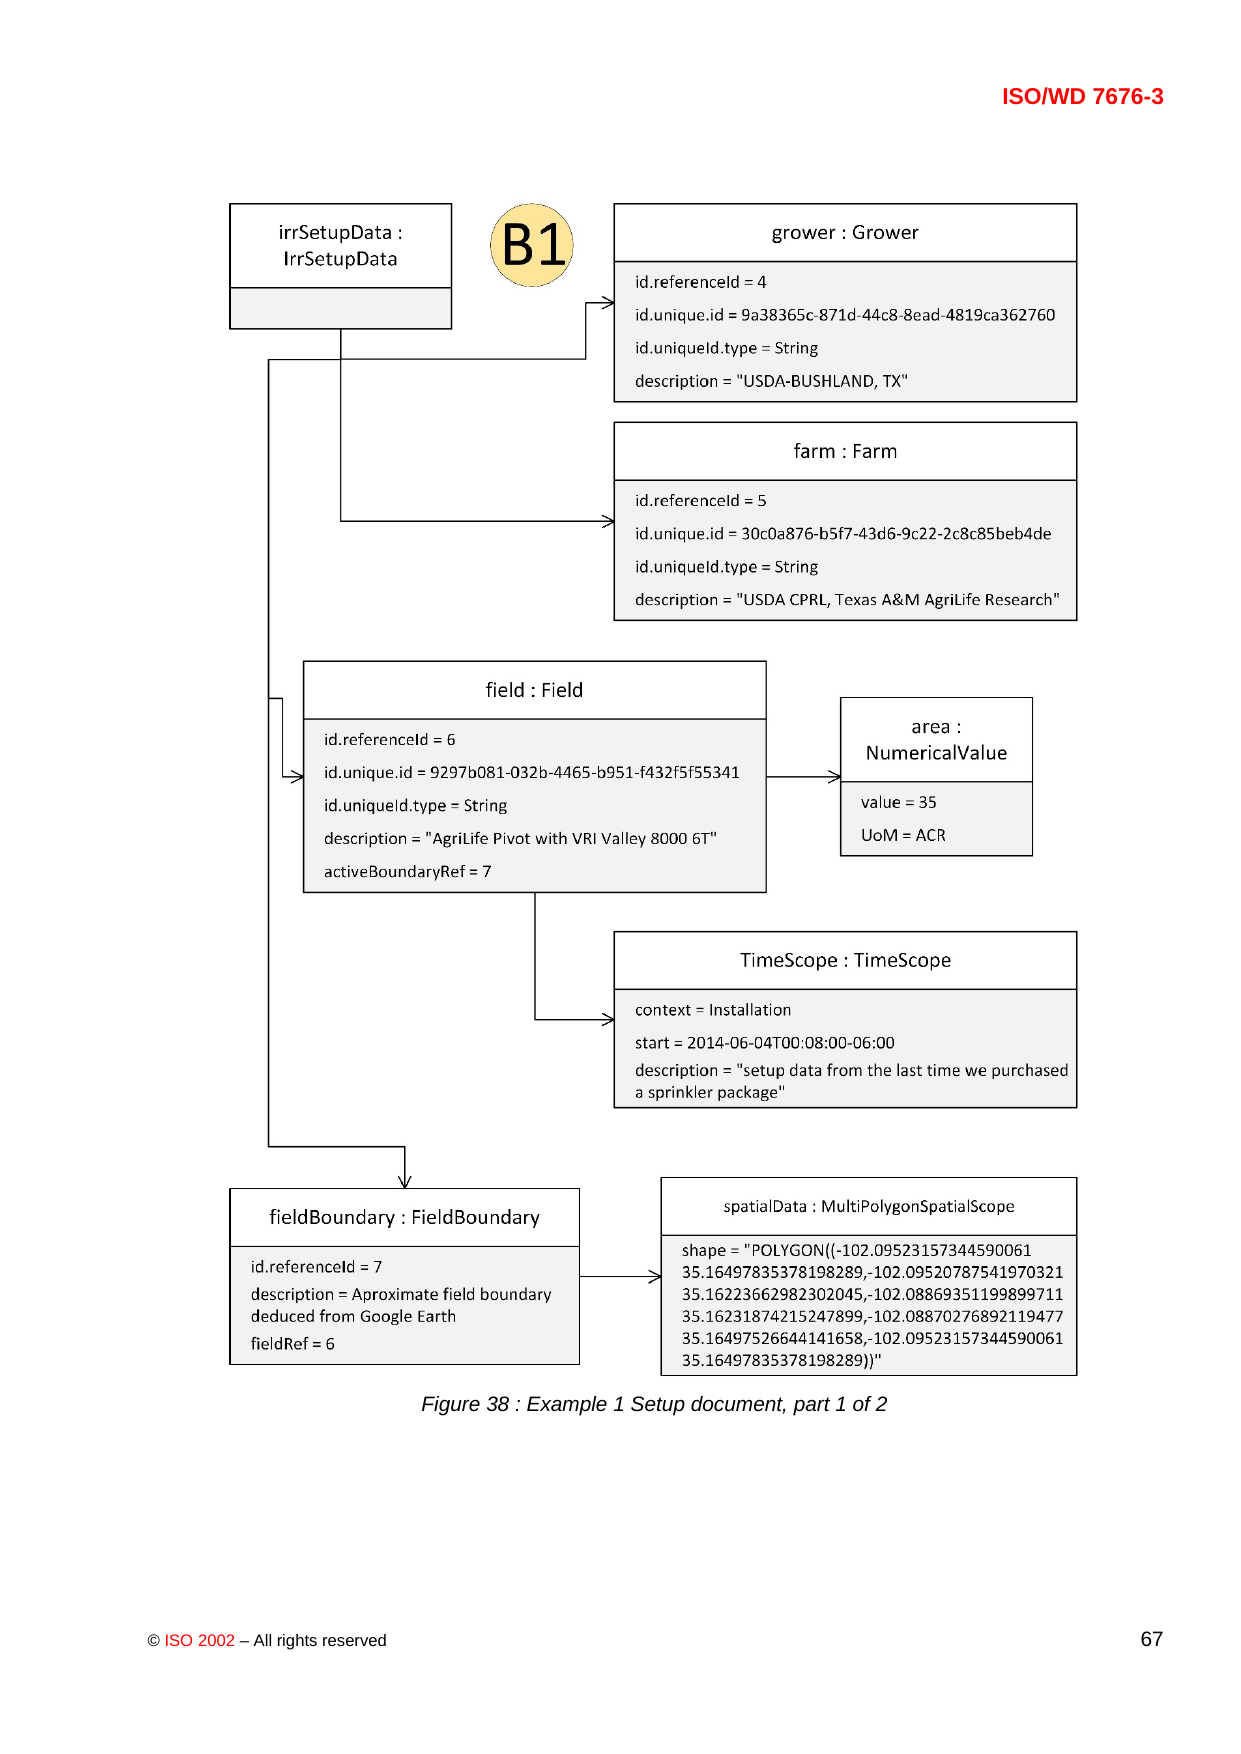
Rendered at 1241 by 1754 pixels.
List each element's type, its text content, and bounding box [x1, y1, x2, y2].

picture [229, 186, 1082, 1380]
text Figure 38 : Example 1 Setup document, part 1 of 2 [147, 1392, 1164, 1416]
